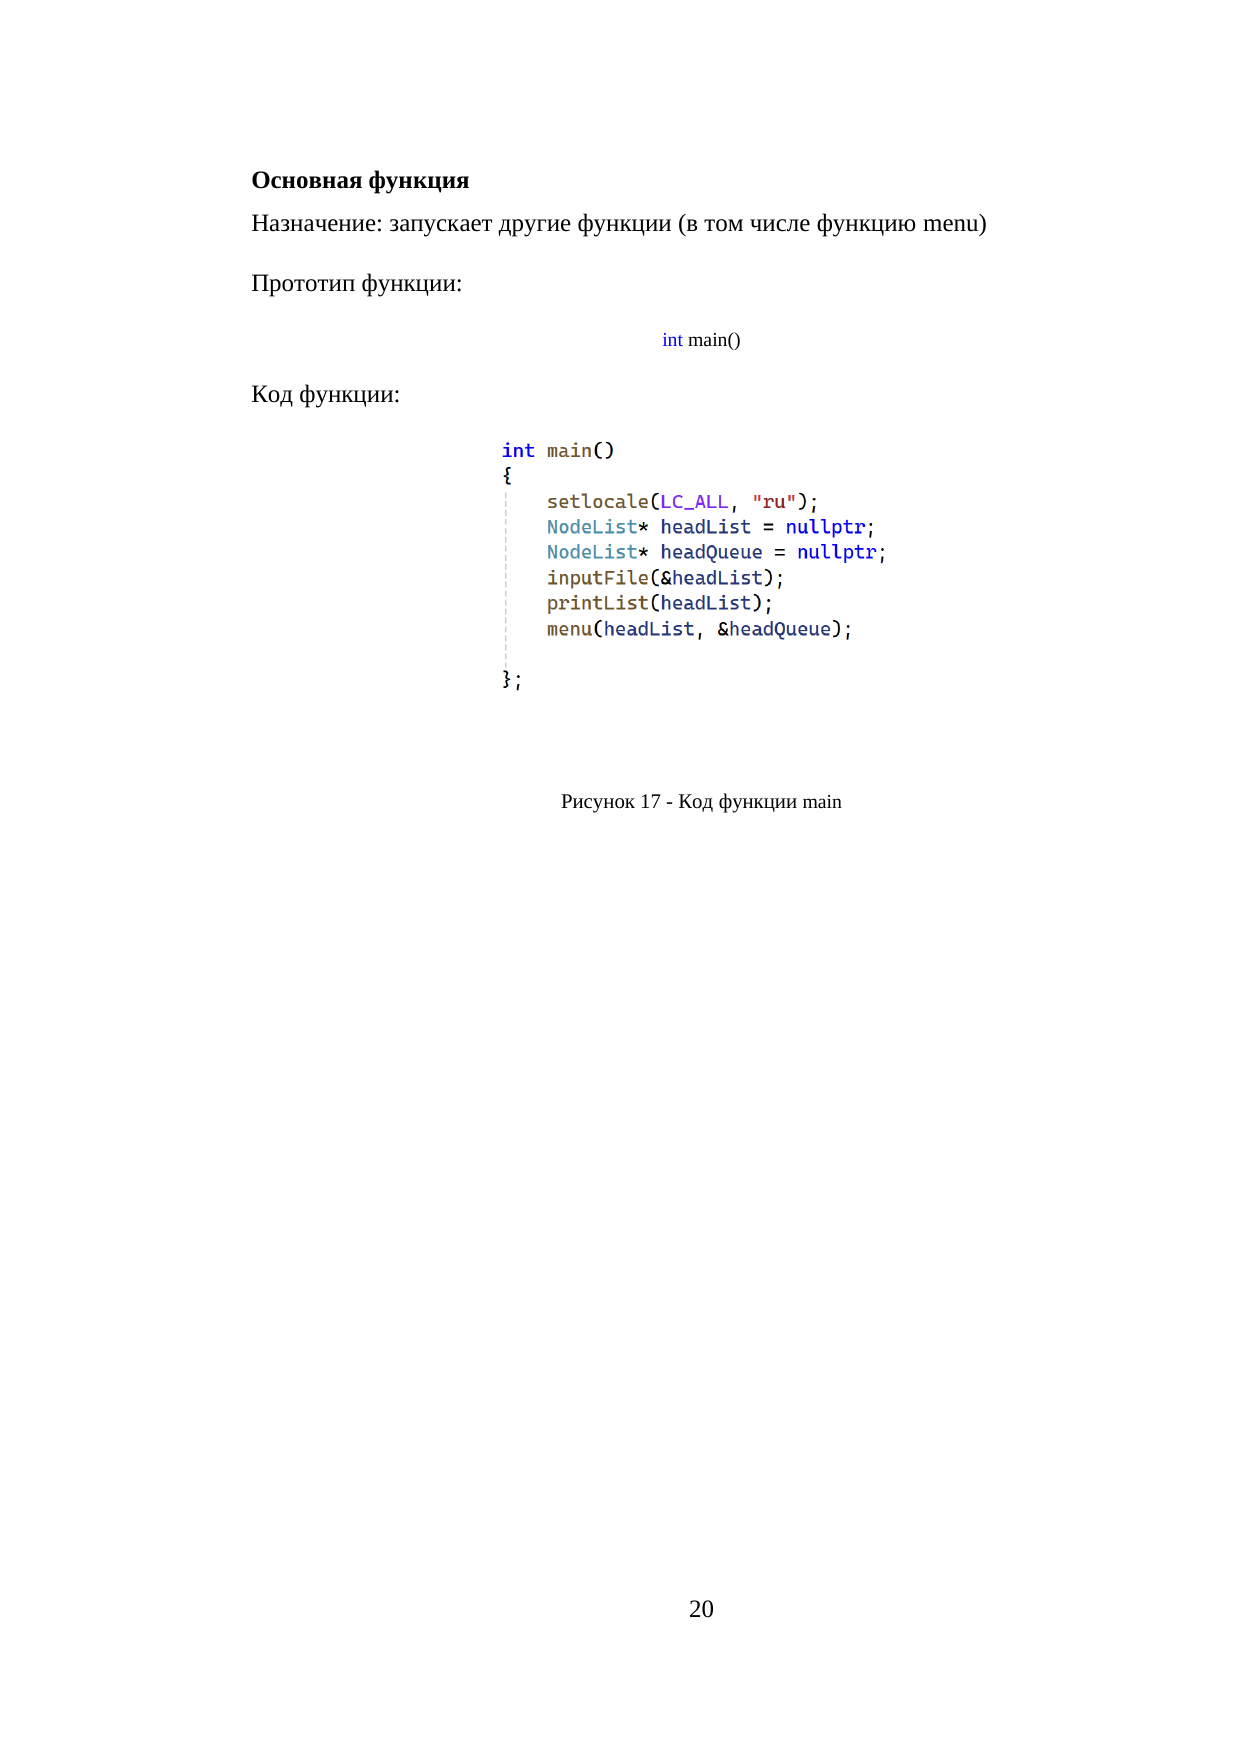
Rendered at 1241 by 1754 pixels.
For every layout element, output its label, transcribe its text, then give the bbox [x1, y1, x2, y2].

subtitle Основная функция [177, 165, 1152, 194]
picture [500, 438, 902, 698]
text Назначение: запускает другие функции (в том числе функцию menu) [177, 208, 1152, 237]
text Код функции: [177, 379, 1152, 408]
text Прототип функции: [177, 268, 1152, 297]
text Рисунок 17 - Код функции main [177, 789, 1152, 813]
text int main() [177, 328, 1152, 351]
